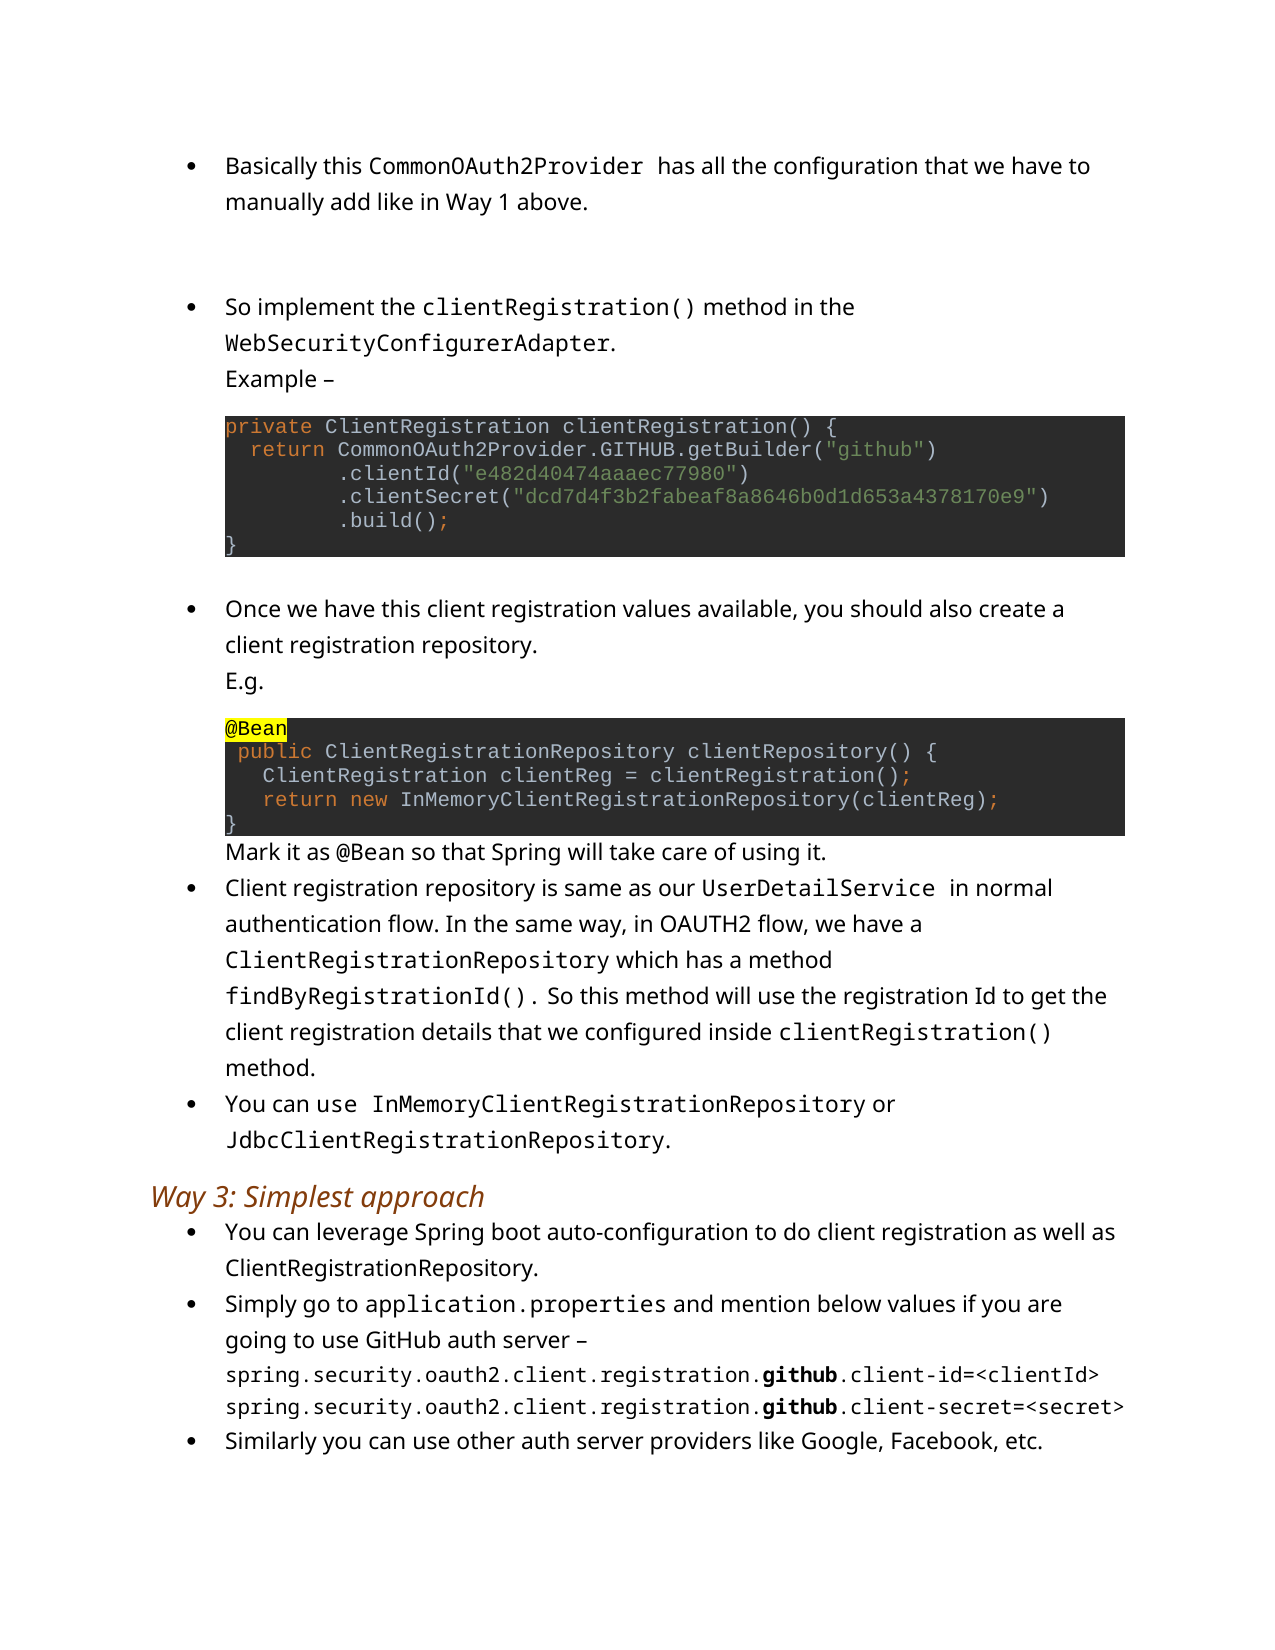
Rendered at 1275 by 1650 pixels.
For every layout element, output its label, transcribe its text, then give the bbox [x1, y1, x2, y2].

list You can use InMemoryClientRegistrationRepository or JdbcClientRegistrationRepository. [187, 1088, 1125, 1155]
list Mark it as @Bean so that Spring will take care of using it. [225, 836, 1125, 867]
list You can leverage Spring boot auto-configuration to do client registration as well as ClientRegistrationRepository. [187, 1216, 1125, 1283]
list Client registration repository is same as our UserDetailService in normal authentication flow. In the same way, in OAUTH2 flow, we have a ClientRegistrationRepository which has a method findByRegistrationId(). So this method will use the registration Id to get the client registration details that we configured inside clientRegistration() method. [187, 872, 1125, 1083]
list spring.security.oauth2.client.registration.github.client-secret=<secret> [225, 1392, 1125, 1421]
text private ClientRegistration clientRegistration() { return CommonOAuth2Provider.GITHUB.getBuilder("github") .clientId("e482d40474aaaec77980") .clientSecret("dcd7d4f3b2fabeaf8a8646b0d1d653a4378170e9") .build(); } [225, 416, 1125, 557]
list spring.security.oauth2.client.registration.github.client-id=<clientId> [225, 1360, 1125, 1388]
list Simply go to application.properties and mention below values if you are going to use GitHub auth server – [187, 1288, 1125, 1355]
subtitle Way 3: Simplest approach [150, 1176, 1125, 1216]
list Once we have this client registration values available, you should also create a client registration repository. [187, 593, 1125, 661]
text @Bean public ClientRegistrationRepository clientRepository() { ClientRegistration clientReg = clientRegistration(); return new InMemoryClientRegistrationRepository(clientReg); } [225, 718, 1125, 836]
list So implement the clientRegistration() method in the WebSecurityConfigurerAdapter. Example – [187, 291, 1125, 394]
list E.g. [225, 665, 1125, 697]
list Basically this CommonOAuth2Provider has all the configuration that we have to manually add like in Way 1 above. [187, 150, 1125, 217]
list Similarly you can use other auth server providers like Google, Facebook, etc. [187, 1425, 1125, 1456]
